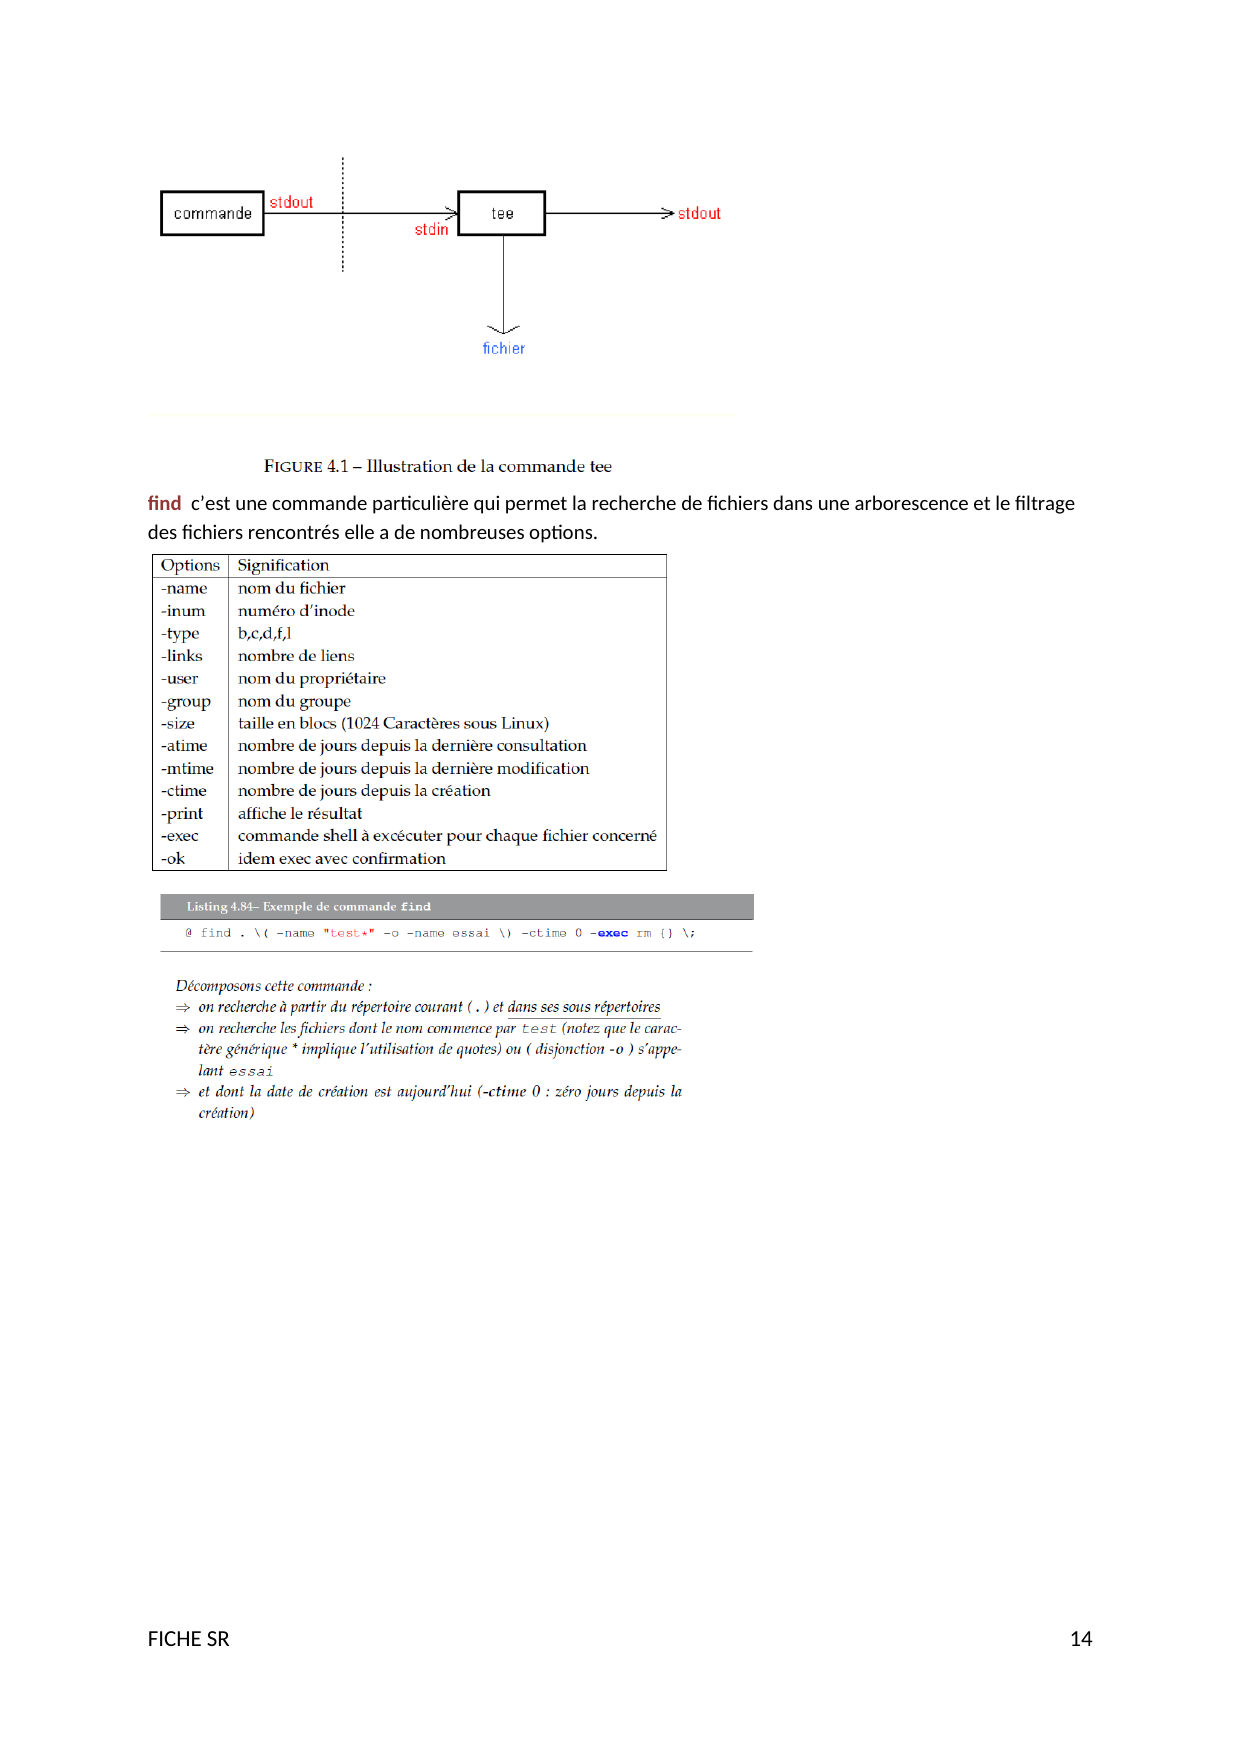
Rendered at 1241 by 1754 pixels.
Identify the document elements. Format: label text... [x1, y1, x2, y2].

picture [147, 147, 737, 486]
picture [147, 887, 768, 1134]
picture [147, 548, 677, 884]
text find c’est une commande particulière qui permet la recherche de fichiers dans une arborescence et le filtrage des fichiers rencontrés elle a de nombreuses options. [148, 490, 1093, 545]
